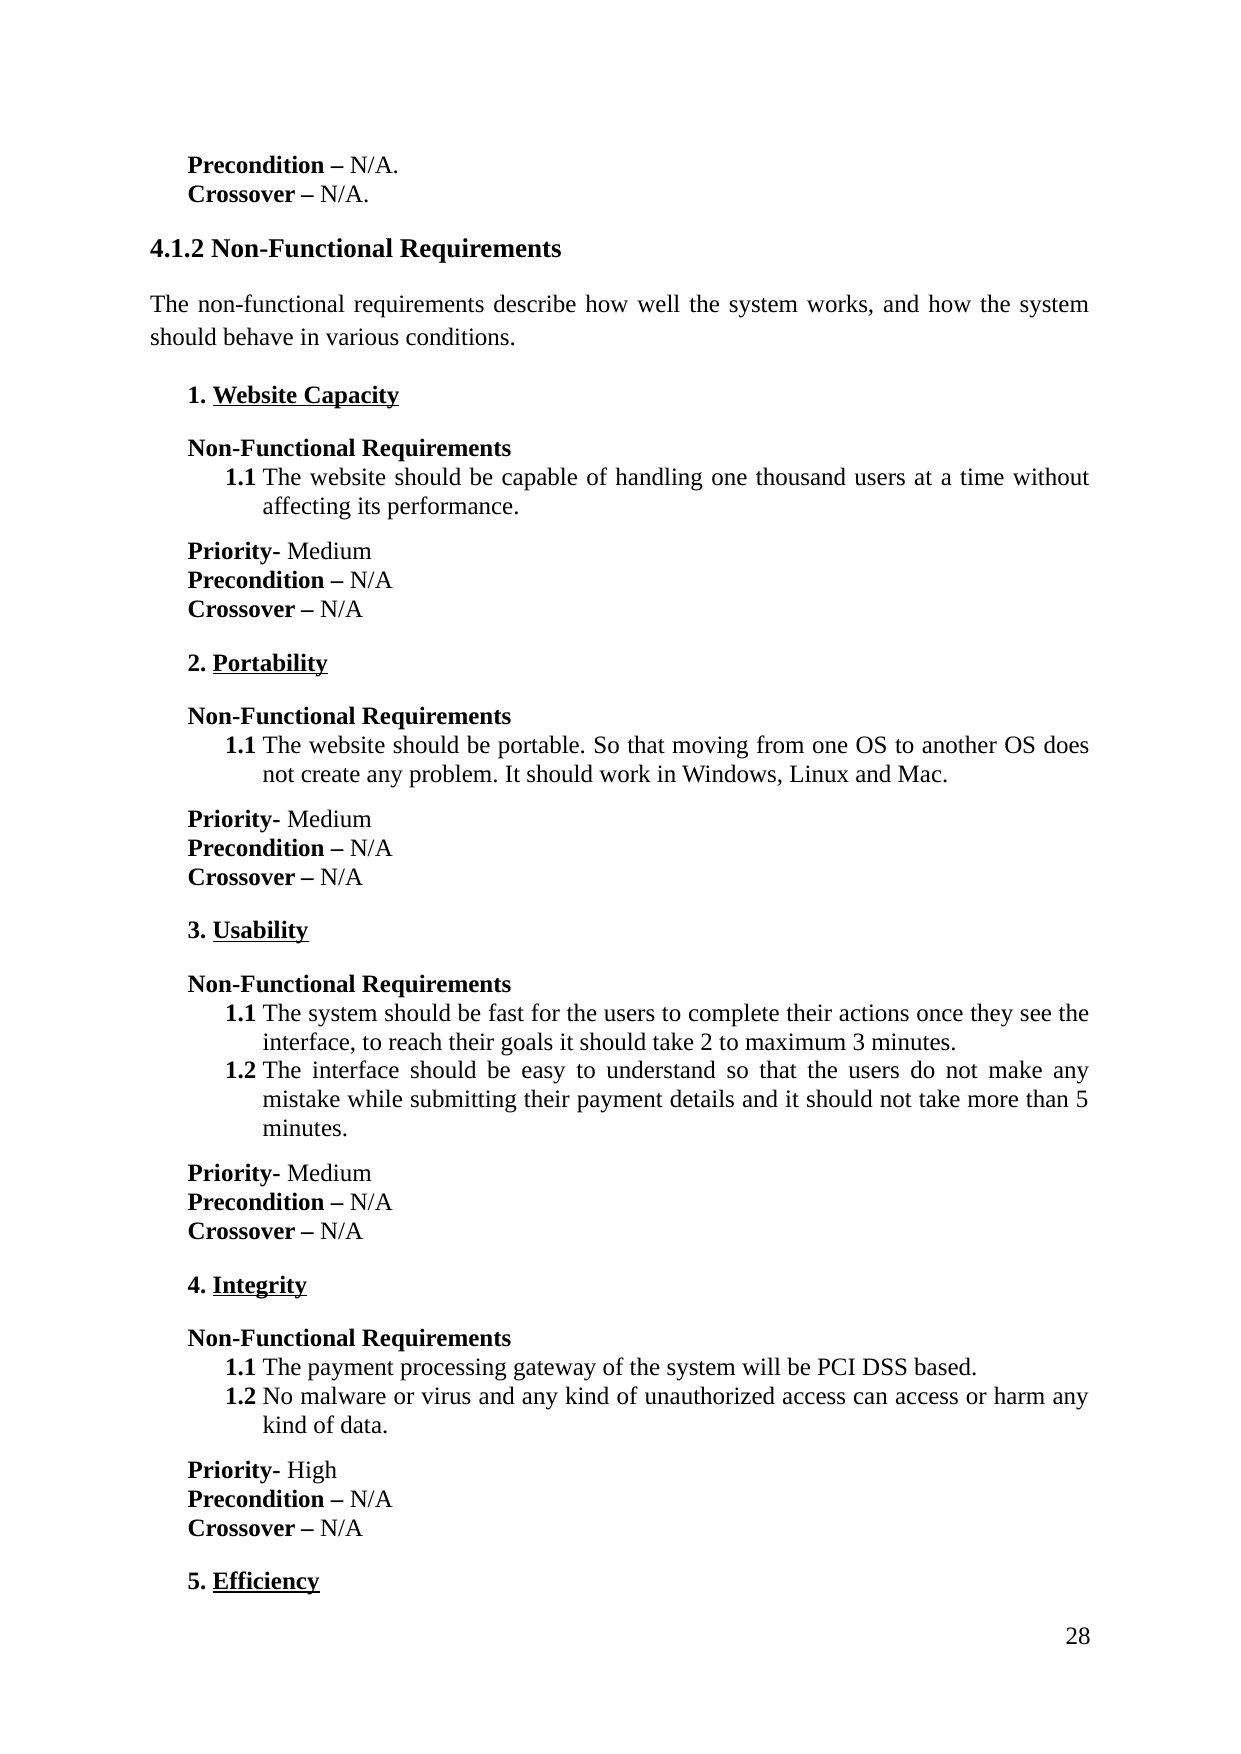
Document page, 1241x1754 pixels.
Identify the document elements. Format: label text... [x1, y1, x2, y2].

text 2. Portability [150, 648, 1090, 676]
text Non-Functional Requirements [187, 701, 1090, 730]
text 1. Website Capacity [187, 380, 1090, 408]
text Precondition – N/A [187, 1484, 1090, 1513]
text Priority- Medium [187, 804, 1090, 833]
list The payment processing gateway of the system will be PCI DSS based. [225, 1352, 1090, 1381]
text Priority- Medium [187, 1158, 1090, 1187]
text 4. Integrity [187, 1270, 1090, 1298]
text Non-Functional Requirements [187, 433, 1090, 462]
text Precondition – N/A. [187, 150, 1090, 179]
list The website should be portable. So that moving from one OS to another OS does not create any problem. It should work in Windows, Linux and Mac. [225, 730, 1090, 788]
text Crossover – N/A [150, 1513, 1090, 1541]
text Precondition – N/A [187, 565, 1090, 594]
text Crossover – N/A [150, 1216, 1090, 1245]
text Precondition – N/A [187, 833, 1090, 862]
subtitle 4.1.2 Non-Functional Requirements [150, 232, 1090, 264]
text Precondition – N/A [187, 1187, 1090, 1216]
text Crossover – N/A [150, 862, 1090, 891]
list The system should be fast for the users to complete their actions once they see the interface, to reach their goals it should take 2 to maximum 3 minutes. [225, 998, 1090, 1056]
text 5. Efficiency [187, 1566, 1090, 1595]
list The website should be capable of handling one thousand users at a time without affecting its performance. [225, 462, 1090, 520]
text 3. Usability [187, 916, 1090, 944]
text Priority- Medium [187, 536, 1090, 565]
text Crossover – N/A [150, 594, 1090, 623]
text Non-Functional Requirements [187, 969, 1090, 998]
text The non-functional requirements describe how well the system works, and how the system should behave in various conditions. [150, 289, 1090, 350]
text Crossover – N/A. [150, 179, 1090, 207]
text Priority- High [187, 1455, 1090, 1484]
text Non-Functional Requirements [187, 1323, 1090, 1352]
list The interface should be easy to understand so that the users do not make any mistake while submitting their payment details and it should not take more than 5 minutes. [225, 1056, 1090, 1142]
list No malware or virus and any kind of unauthorized access can access or harm any kind of data. [225, 1381, 1090, 1438]
